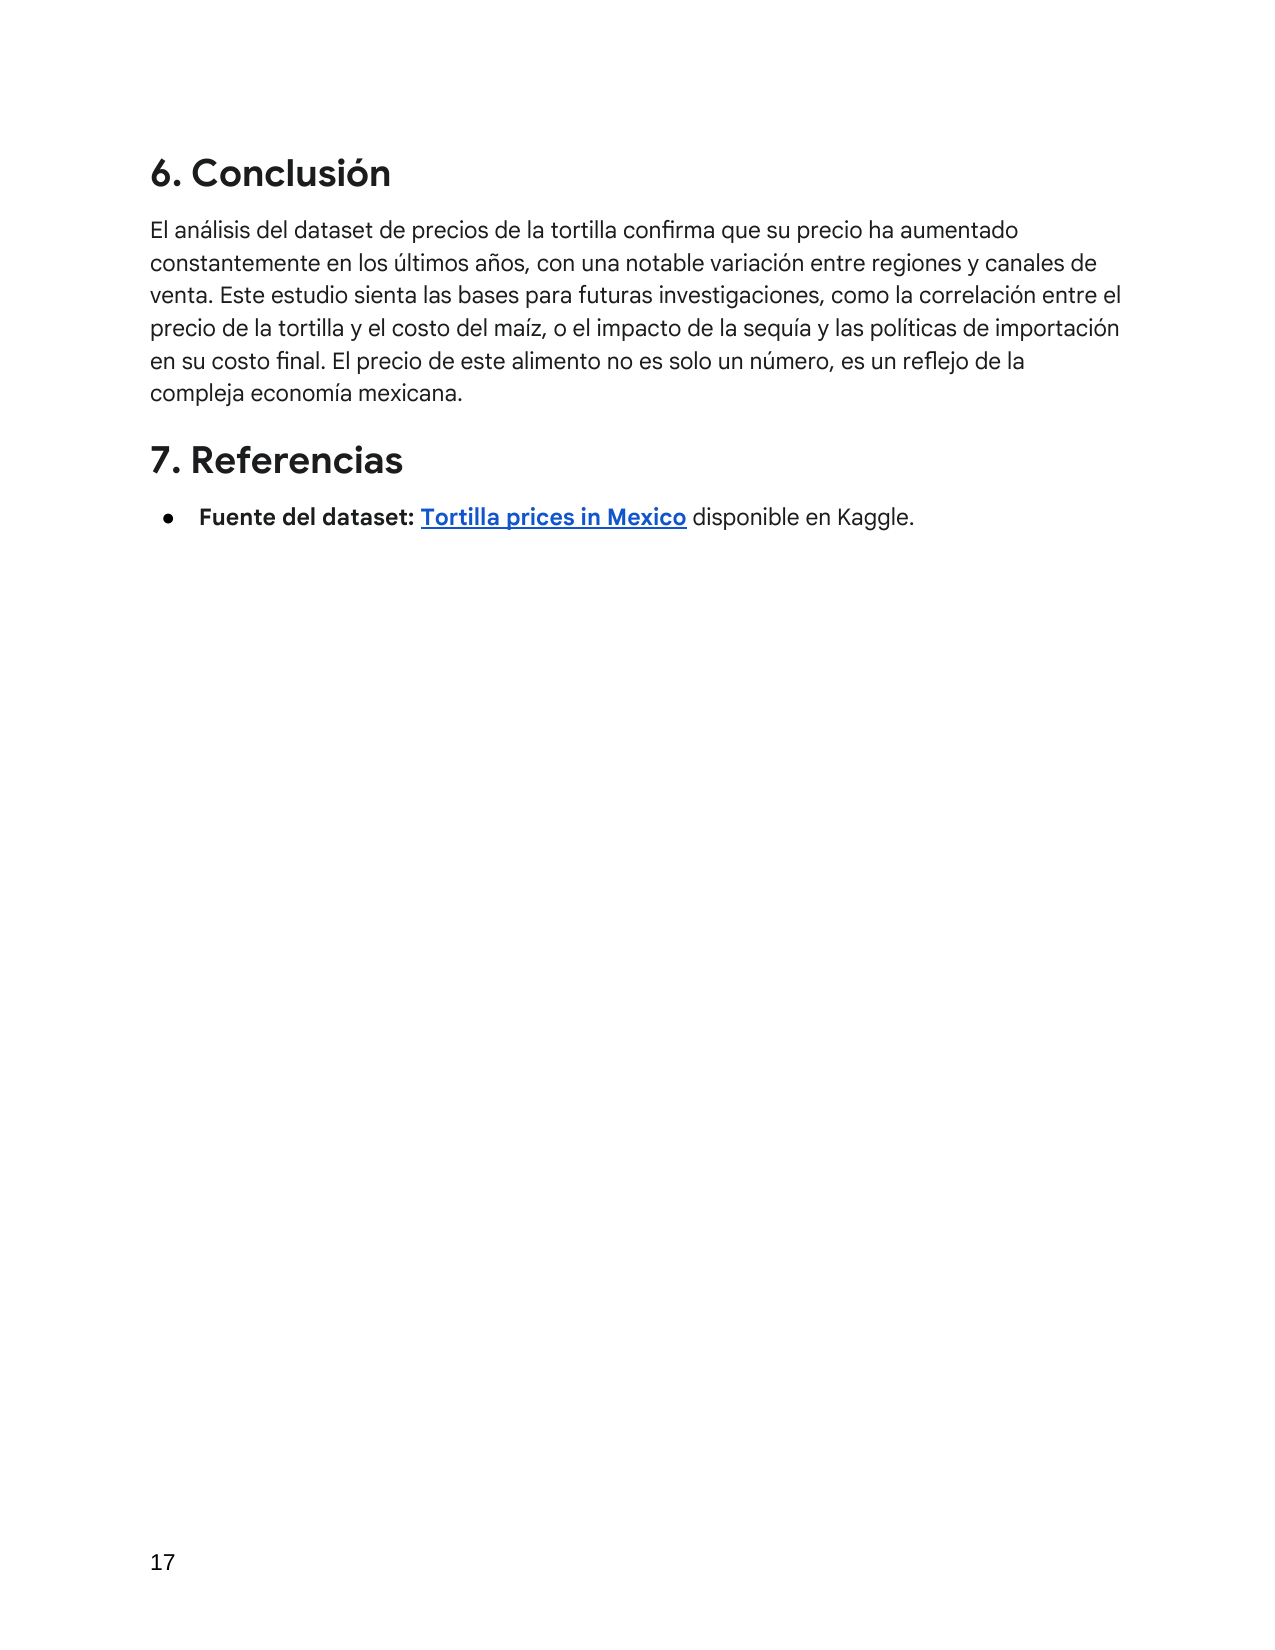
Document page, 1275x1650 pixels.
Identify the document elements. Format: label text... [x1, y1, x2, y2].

list Fuente del dataset: Tortilla prices in Mexico disponible en Kaggle. [161, 503, 1125, 562]
text El análisis del dataset de precios de la tortilla confirma que su precio ha aumentado constantemente en los últimos años, con una notable variación entre regiones y canales de venta. Este estudio sienta las bases para futuras investigaciones, como la correlación entre el precio de la tortilla y el costo del maíz, o el impacto de la sequía y las políticas de importación en su costo final. El precio de este alimento no es solo un número, es un reflejo de la compleja economía mexicana. [150, 216, 1125, 408]
subtitle 7. Referencias [150, 437, 1125, 484]
subtitle 6. Conclusión [150, 150, 1125, 197]
